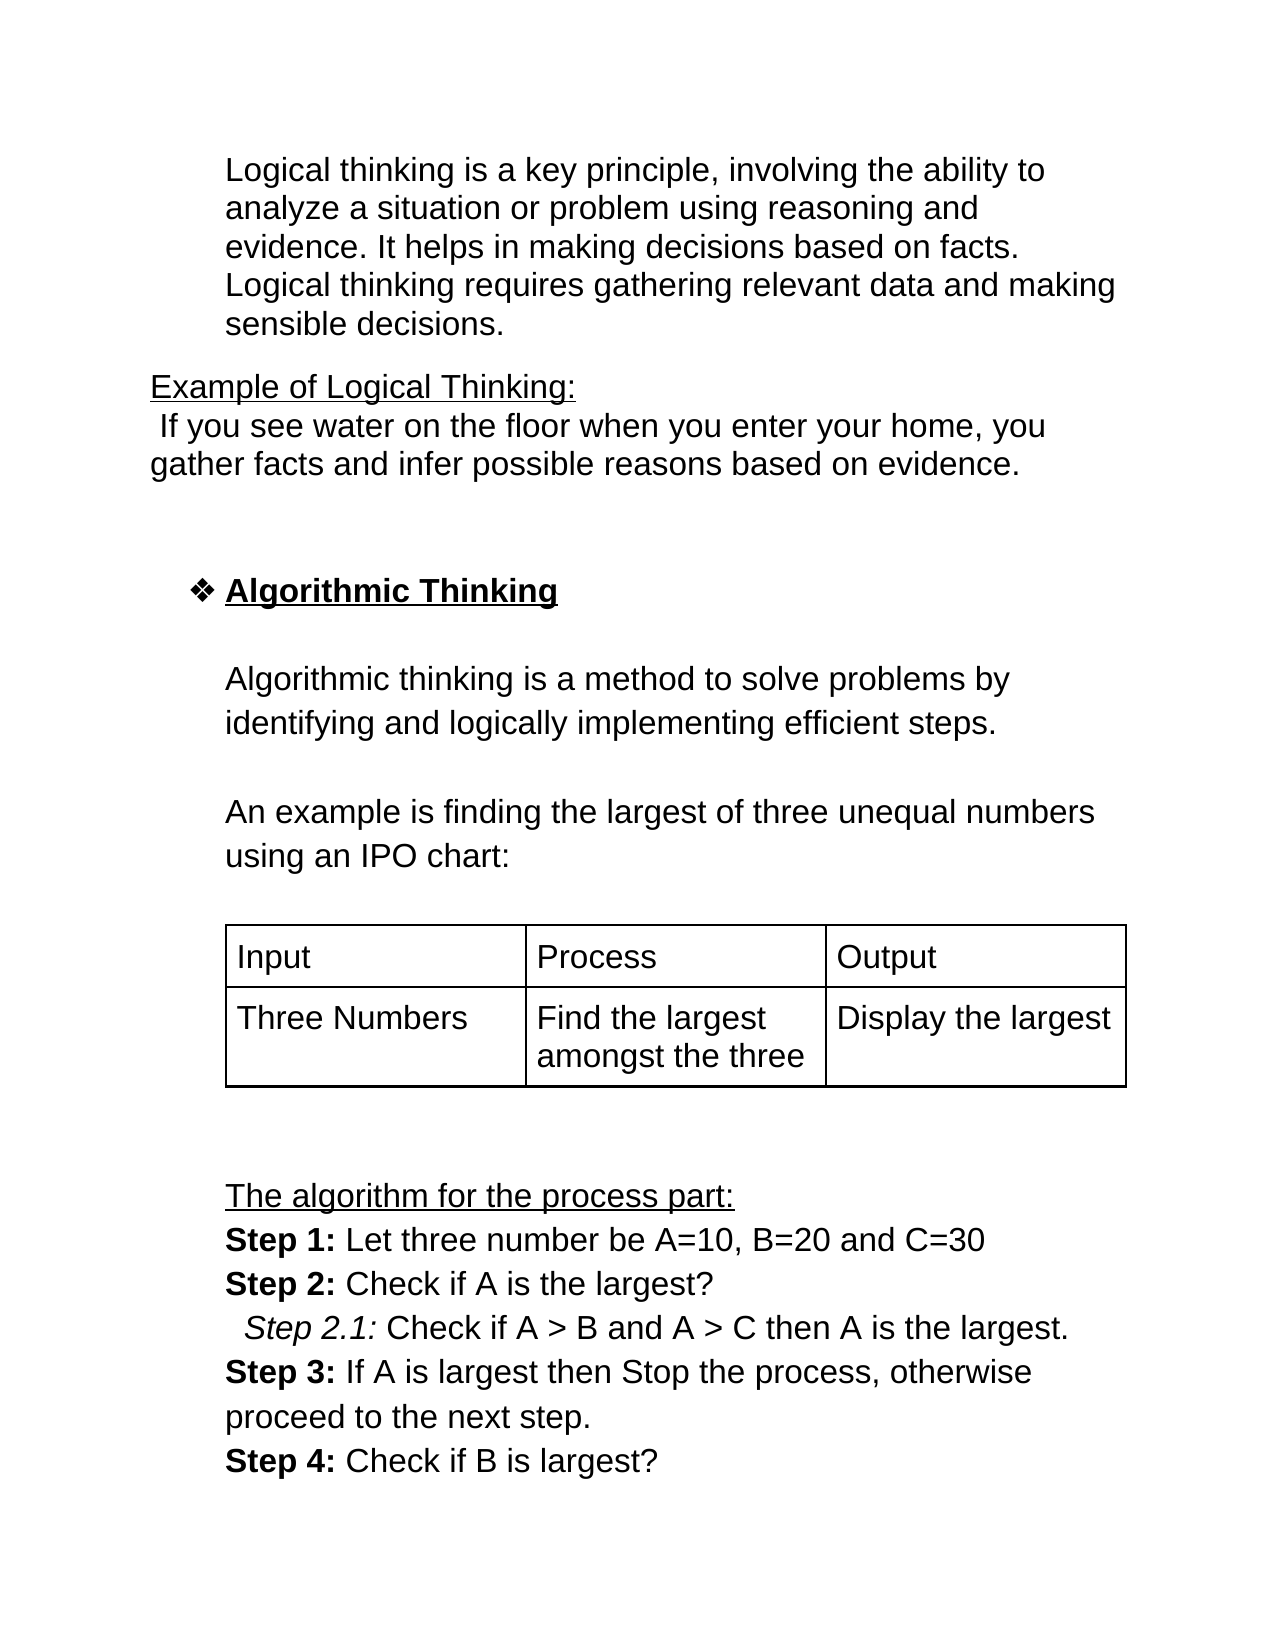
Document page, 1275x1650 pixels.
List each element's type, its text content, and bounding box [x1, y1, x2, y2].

text Example of Logical Thinking: If you see water on the floor when you enter your home, you gather facts and infer possible reasons based on evidence. [150, 367, 1125, 482]
text The algorithm for the process part: [225, 1176, 1125, 1214]
text Step 3: If A is largest then Stop the process, otherwise proceed to the next step. [225, 1352, 1125, 1435]
text An example is finding the largest of three unequal numbers using an IPO chart: [225, 792, 1125, 874]
table_header Process [527, 926, 825, 986]
text Logical thinking is a key principle, involving the ability to analyze a situation or problem using reasoning and evidence. It helps in making decisions based on facts. Logical thinking requires gathering relevant data and making sensible decisions. [225, 150, 1125, 342]
list Algorithmic Thinking [187, 571, 1125, 609]
text Step 4: Check if B is largest? [225, 1441, 1125, 1479]
text Step 2: Check if A is the largest? [225, 1264, 1125, 1303]
text Step 2.1: Check if A > B and A > C then A is the largest. [225, 1308, 1125, 1347]
table_cell Display the largest [827, 988, 1125, 1085]
table_cell Three Numbers [227, 988, 525, 1085]
table_header Output [827, 926, 1125, 986]
text Algorithmic thinking is a method to solve problems by identifying and logically implementing efficient steps. [225, 659, 1125, 742]
text Step 1: Let three number be A=10, B=20 and C=30 [225, 1220, 1125, 1258]
table_header Input [227, 926, 525, 986]
table_cell Find the largest amongst the three [527, 988, 825, 1085]
